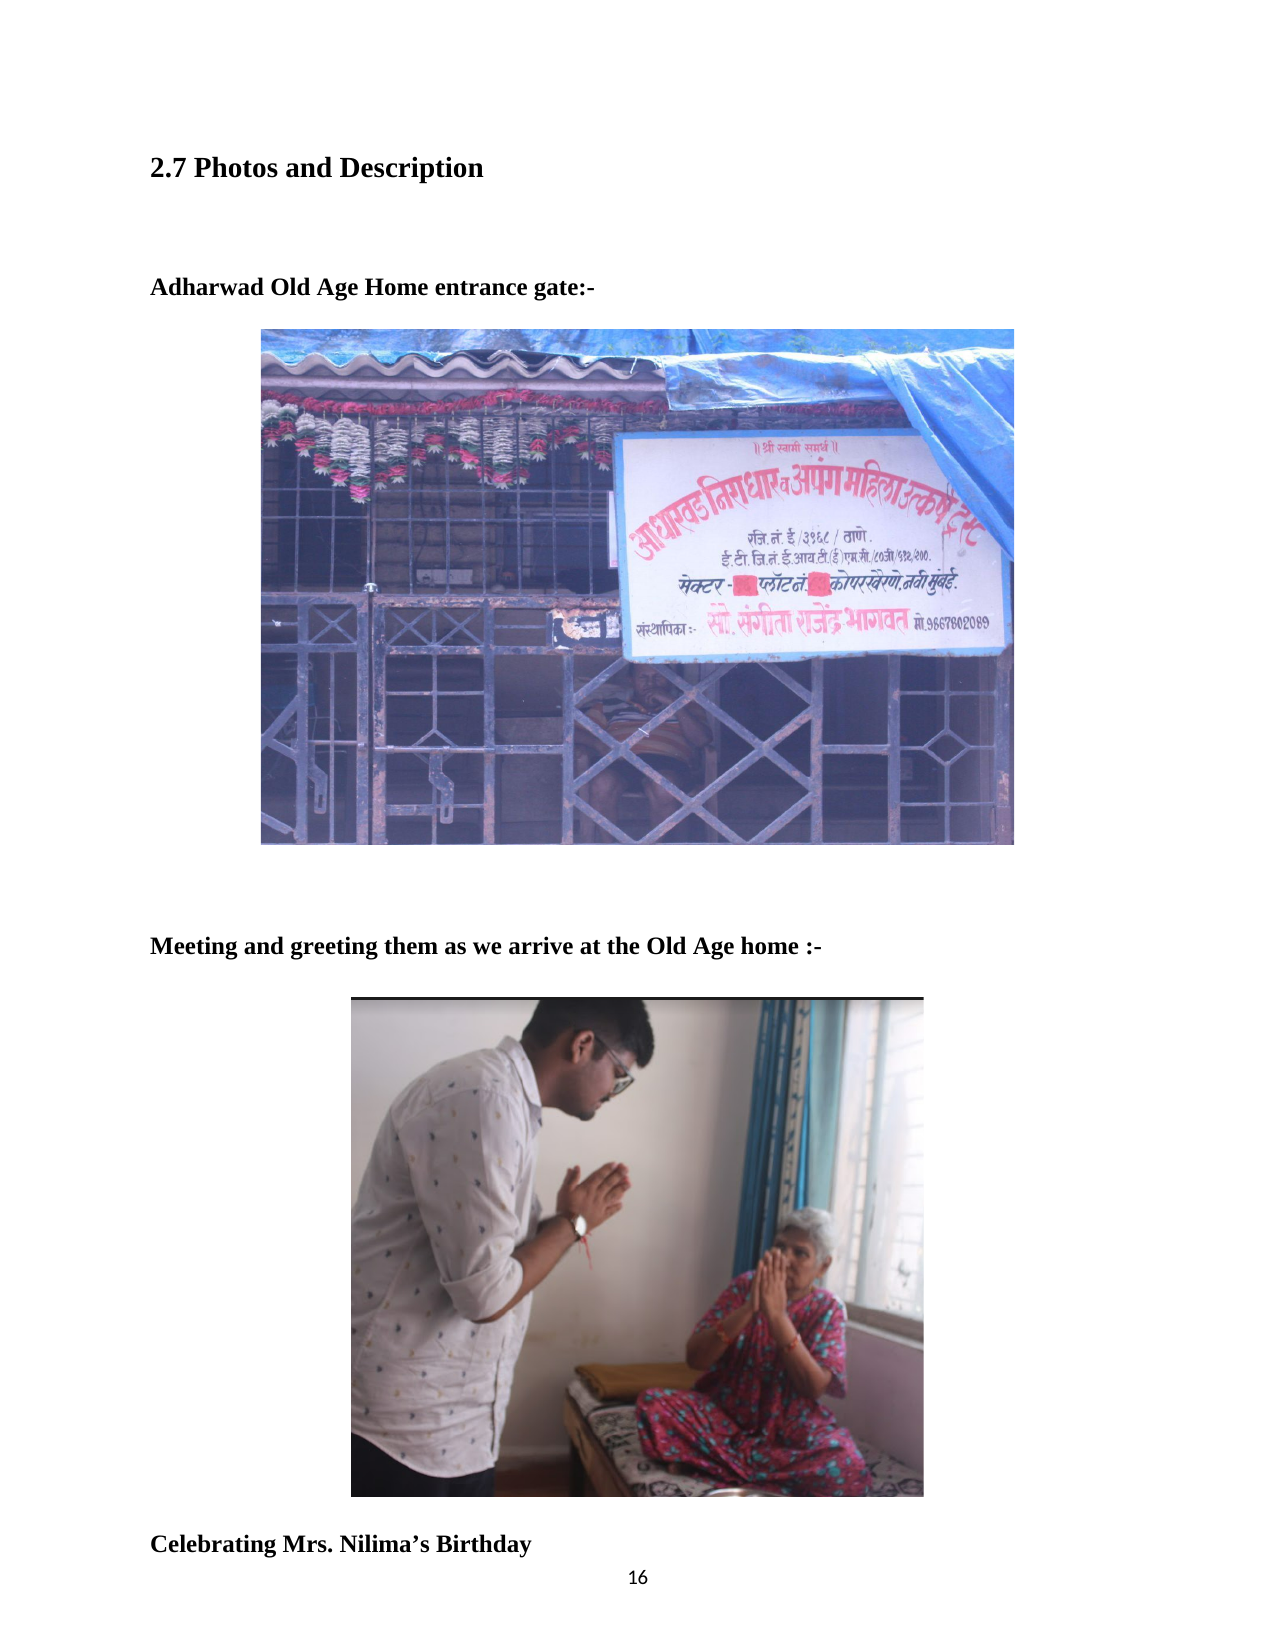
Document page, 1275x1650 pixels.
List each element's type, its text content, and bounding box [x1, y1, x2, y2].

text Celebrating Mrs. Nilima’s Birthday [150, 1529, 1125, 1558]
picture [351, 997, 924, 1497]
text 2.7 Photos and Description [150, 150, 1125, 183]
text Meeting and greeting them as we arrive at the Old Age home :- [150, 931, 1125, 960]
picture [260, 329, 1015, 845]
text Adharwad Old Age Home entrance gate:- [150, 272, 1125, 300]
